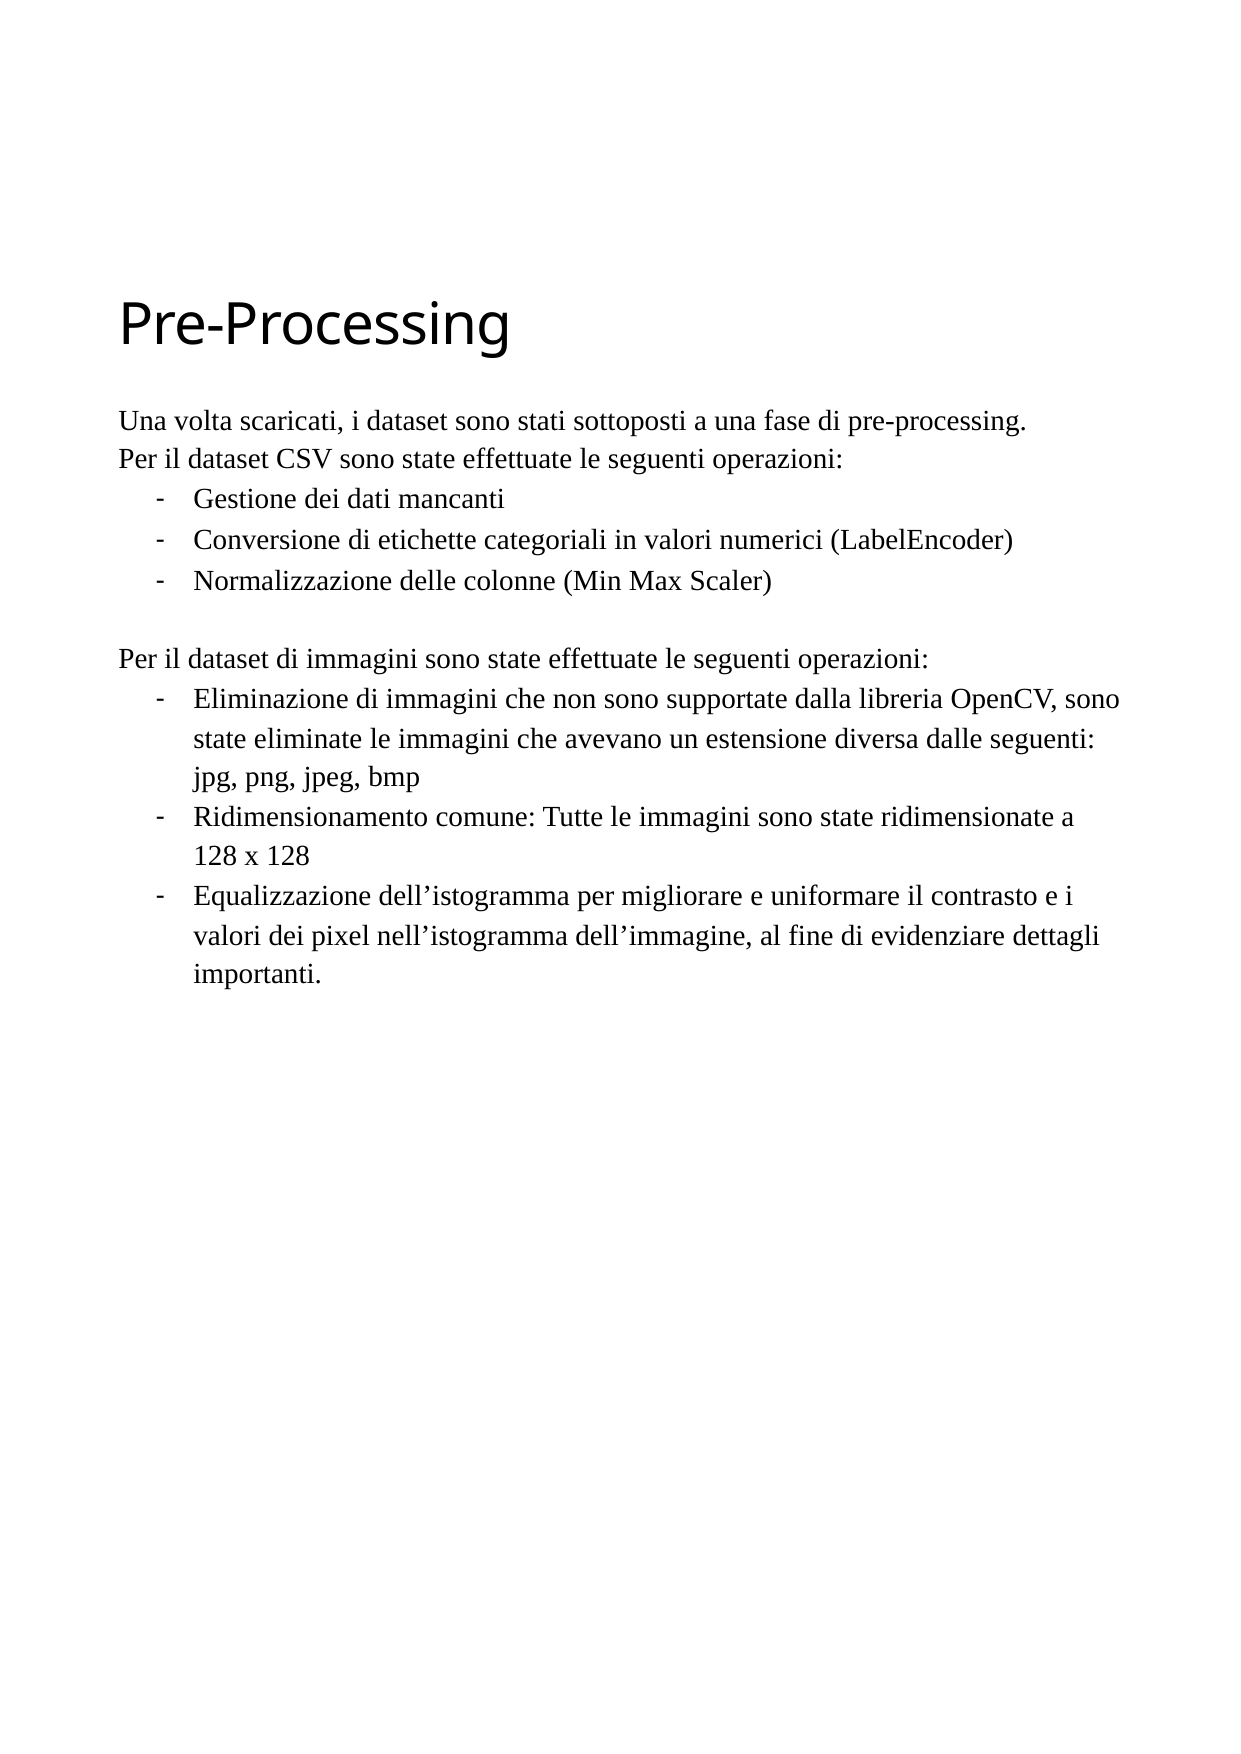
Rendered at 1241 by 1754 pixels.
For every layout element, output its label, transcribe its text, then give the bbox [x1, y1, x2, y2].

text Per il dataset di immagini sono state effettuate le seguenti operazioni: [118, 742, 1122, 776]
list Conversione di etichette categoriali in valori numerici (LabelEncoder) [156, 622, 1122, 657]
list Eliminazione di immagini che non sono supportate dalla libreria OpenCV, sono state eliminate le immagini che avevano un estensione diversa dalle seguenti: jpg, png, jpeg, bmp [156, 781, 1122, 893]
list Ridimensionamento comune: Tutte le immagini sono state ridimensionate a 128 x 128 [156, 898, 1122, 973]
list Normalizzazione delle colonne (Min Max Scaler) [156, 663, 1122, 698]
list Equalizzazione dell’istogramma per migliorare e uniformare il contrasto e i valori dei pixel nell’istogramma dell’immagine, al fine di evidenziare dettagli importanti. [156, 978, 1122, 1090]
title Pre-Processing [118, 382, 1122, 462]
list Gestione dei dati mancanti [156, 581, 1122, 616]
text Per il dataset CSV sono state effettuate le seguenti operazioni: [118, 542, 1122, 576]
text Una volta scaricati, i dataset sono stati sottoposti a una fase di pre-processing. [118, 504, 1122, 537]
